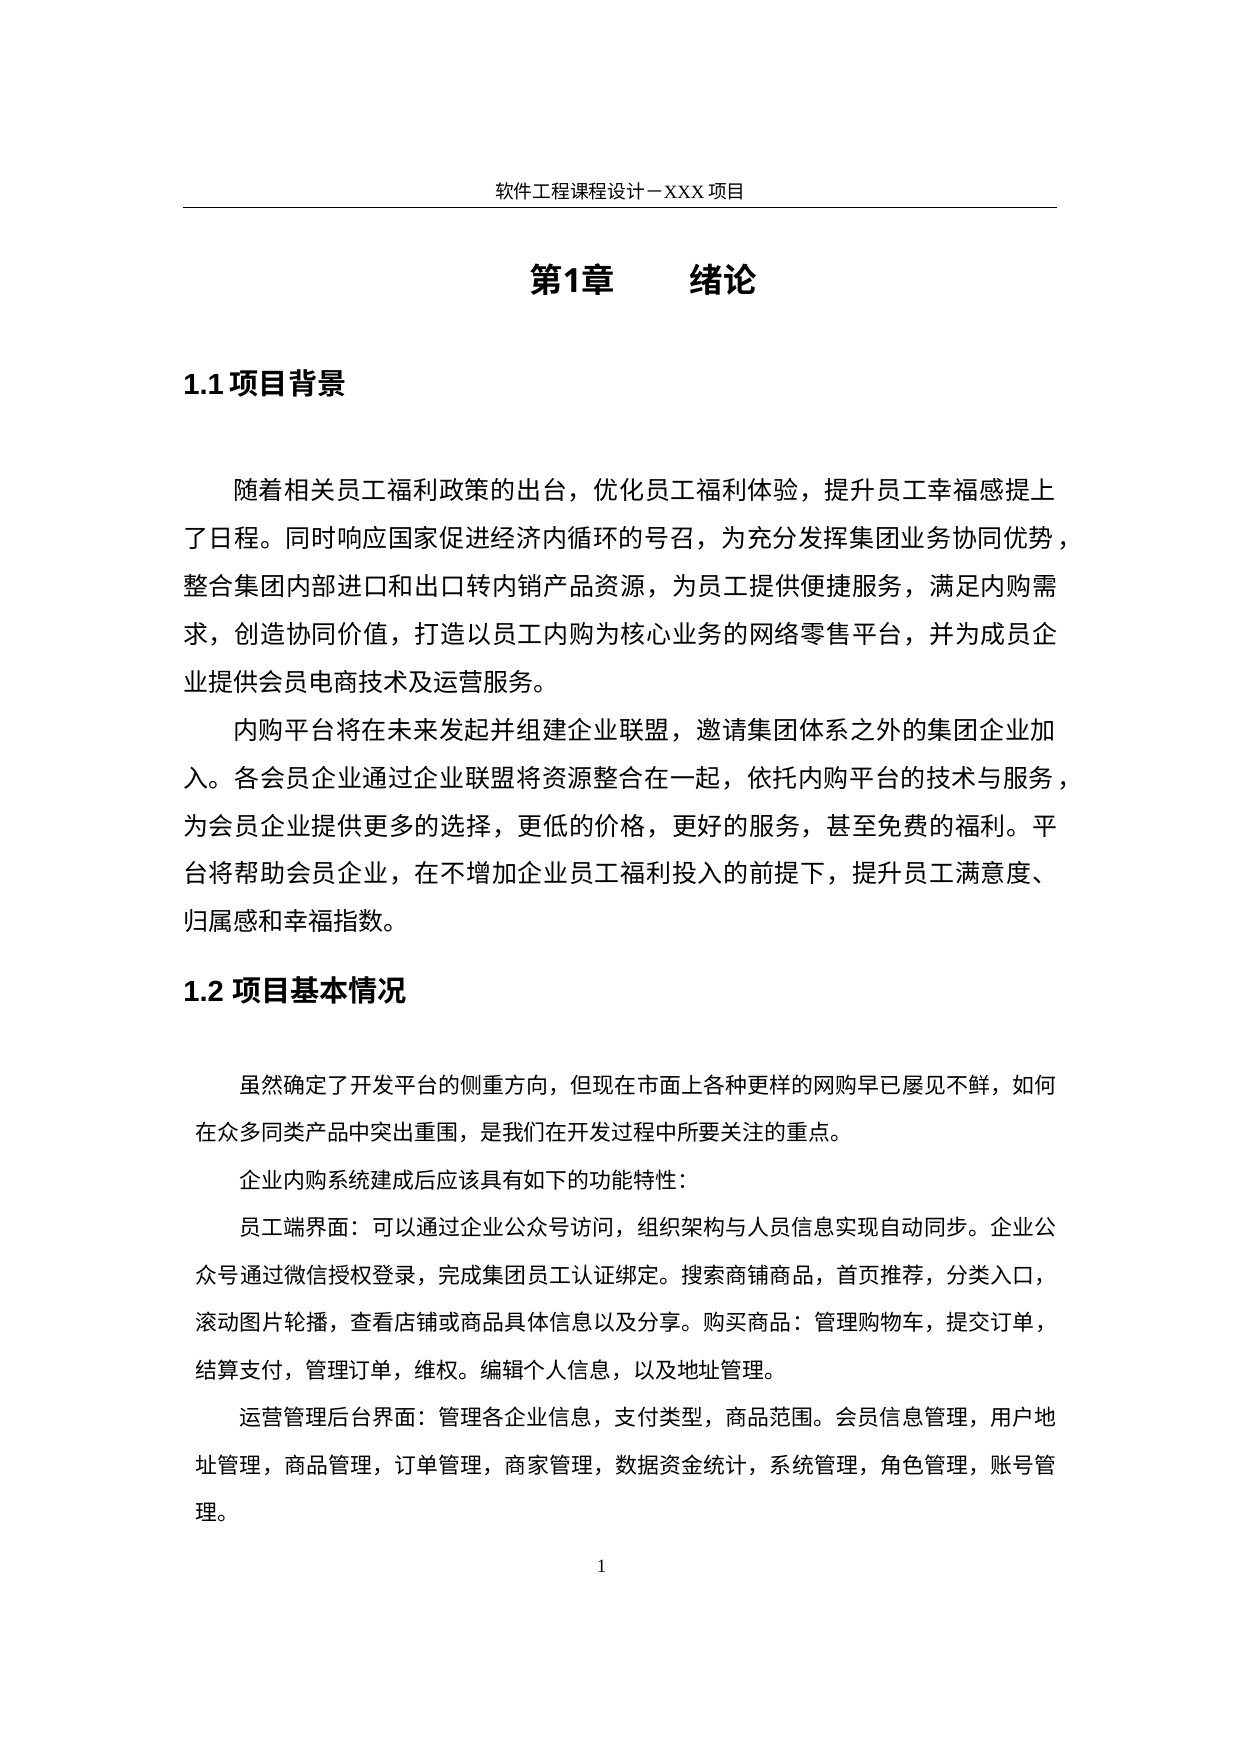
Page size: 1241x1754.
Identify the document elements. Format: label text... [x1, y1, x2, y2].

text 员工端界面：可以通过企业公众号访问，组织架构与人员信息实现自动同步。企业公众号通过微信授权登录，完成集团员工认证绑定。搜索商铺商品，首页推荐，分类入口，滚动图片轮播，查看店铺或商品具体信息以及分享。购买商品：管理购物车，提交订单，结算支付，管理订单，维权。编辑个人信息，以及地址管理。 [196, 1210, 1057, 1384]
text 虽然确定了开发平台的侧重方向，但现在市面上各种更样的网购早已屡见不鲜，如何在众多同类产品中突出重围，是我们在开发过程中所要关注的重点。 [196, 1068, 1057, 1147]
subtitle 1.1项目背景 [183, 361, 1057, 403]
text 随着相关员工福利政策的出台，优化员工福利体验，提升员工幸福感提上了日程。同时响应国家促进经济内循环的号召，为充分发挥集团业务协同优势，整合集团内部进口和出口转内销产品资源，为员工提供便捷服务，满足内购需求，创造协同价值，打造以员工内购为核心业务的网络零售平台，并为成员企业提供会员电商技术及运营服务。 [183, 461, 1057, 701]
subtitle 绪论 [228, 254, 1057, 302]
subtitle 1.2 项目基本情况 [183, 967, 1057, 1010]
text 企业内购系统建成后应该具有如下的功能特性： [196, 1163, 1057, 1194]
text 运营管理后台界面：管理各企业信息，支付类型，商品范围。会员信息管理，用户地址管理，商品管理，订单管理，商家管理，数据资金统计，系统管理，角色管理，账号管理。 [196, 1400, 1057, 1527]
text 内购平台将在未来发起并组建企业联盟，邀请集团体系之外的集团企业加入。各会员企业通过企业联盟将资源整合在一起，依托内购平台的技术与服务，为会员企业提供更多的选择，更低的价格，更好的服务，甚至免费的福利。平台将帮助会员企业，在不增加企业员工福利投入的前提下，提升员工满意度、归属感和幸福指数。 [183, 701, 1057, 940]
